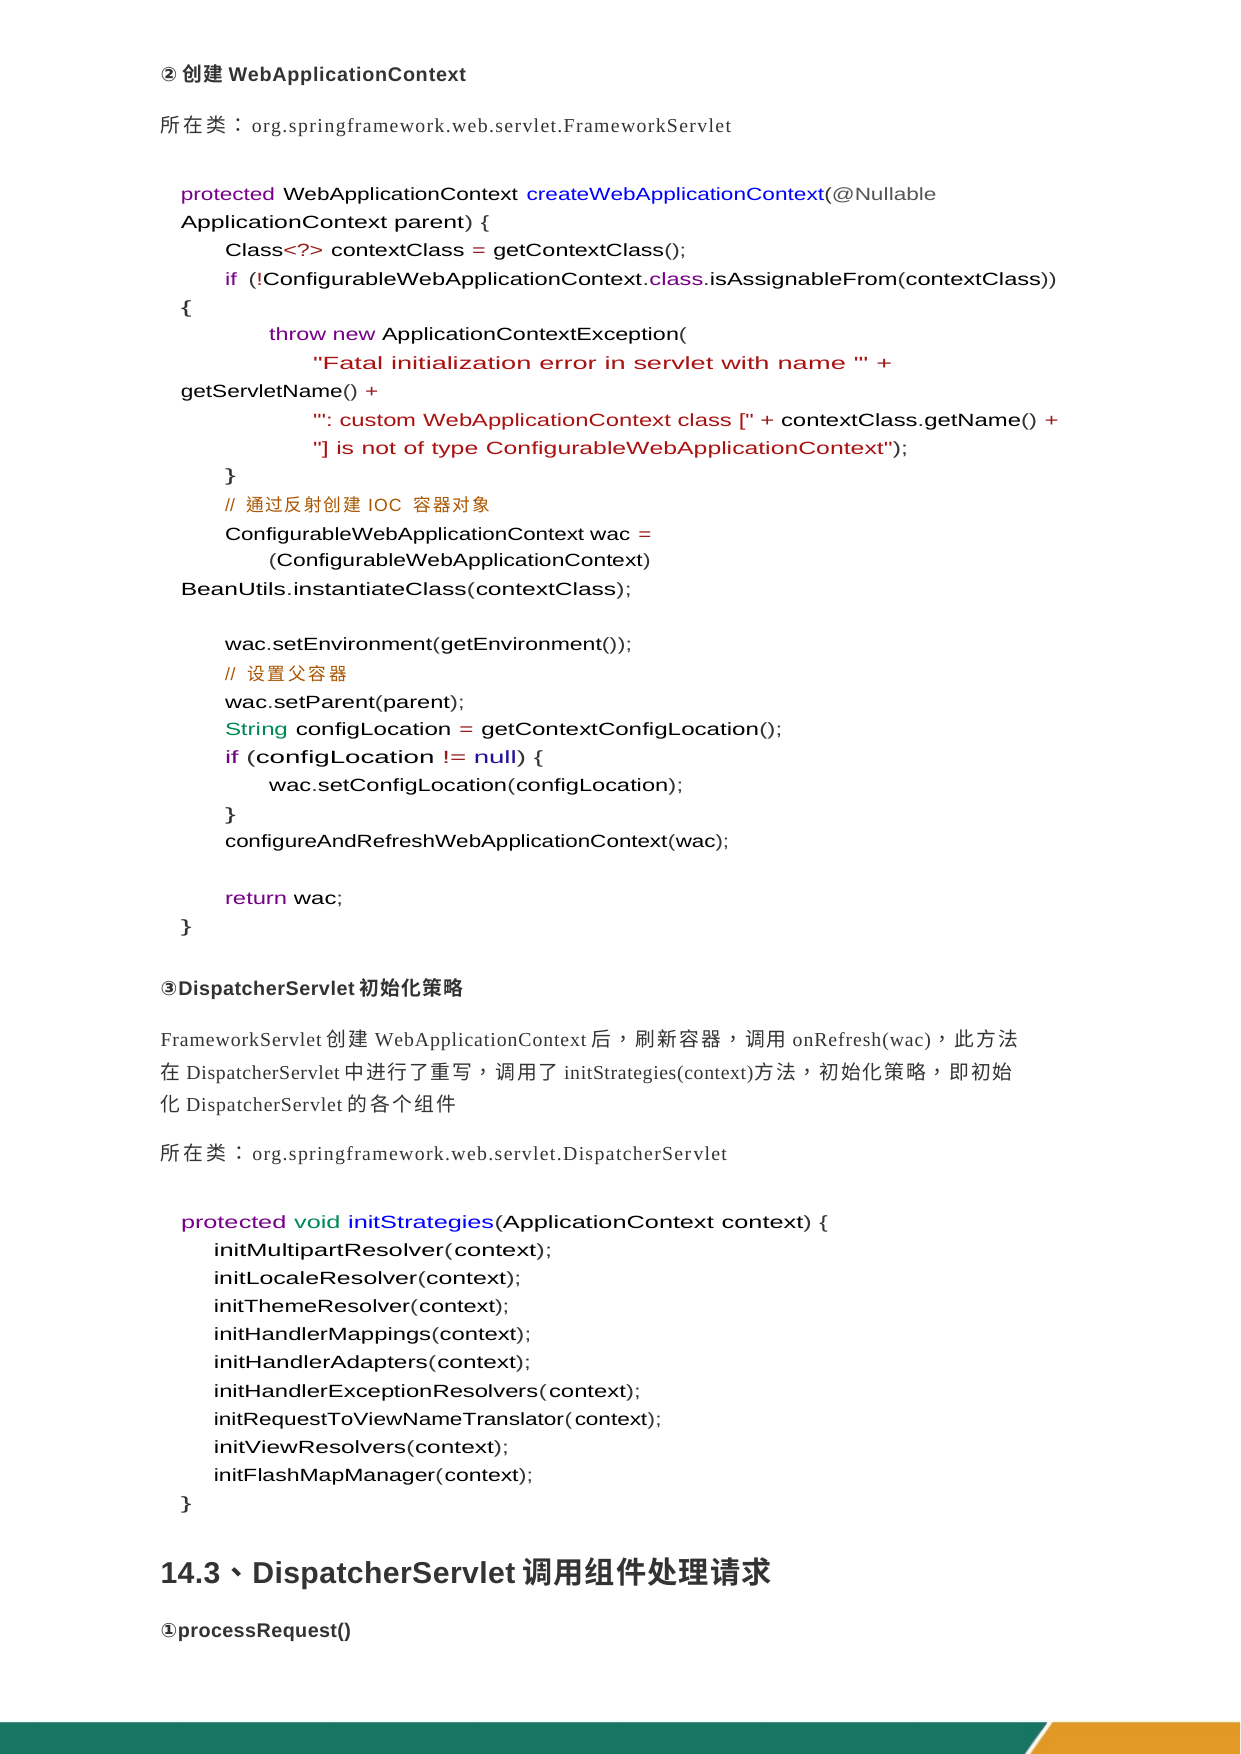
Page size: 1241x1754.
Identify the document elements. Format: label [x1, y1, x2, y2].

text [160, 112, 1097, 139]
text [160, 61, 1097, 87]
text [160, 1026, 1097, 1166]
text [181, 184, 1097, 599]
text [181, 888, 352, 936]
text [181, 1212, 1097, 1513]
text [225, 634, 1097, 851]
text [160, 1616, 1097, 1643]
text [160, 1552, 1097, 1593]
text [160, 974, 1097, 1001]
picture [0, 1720, 1241, 1754]
